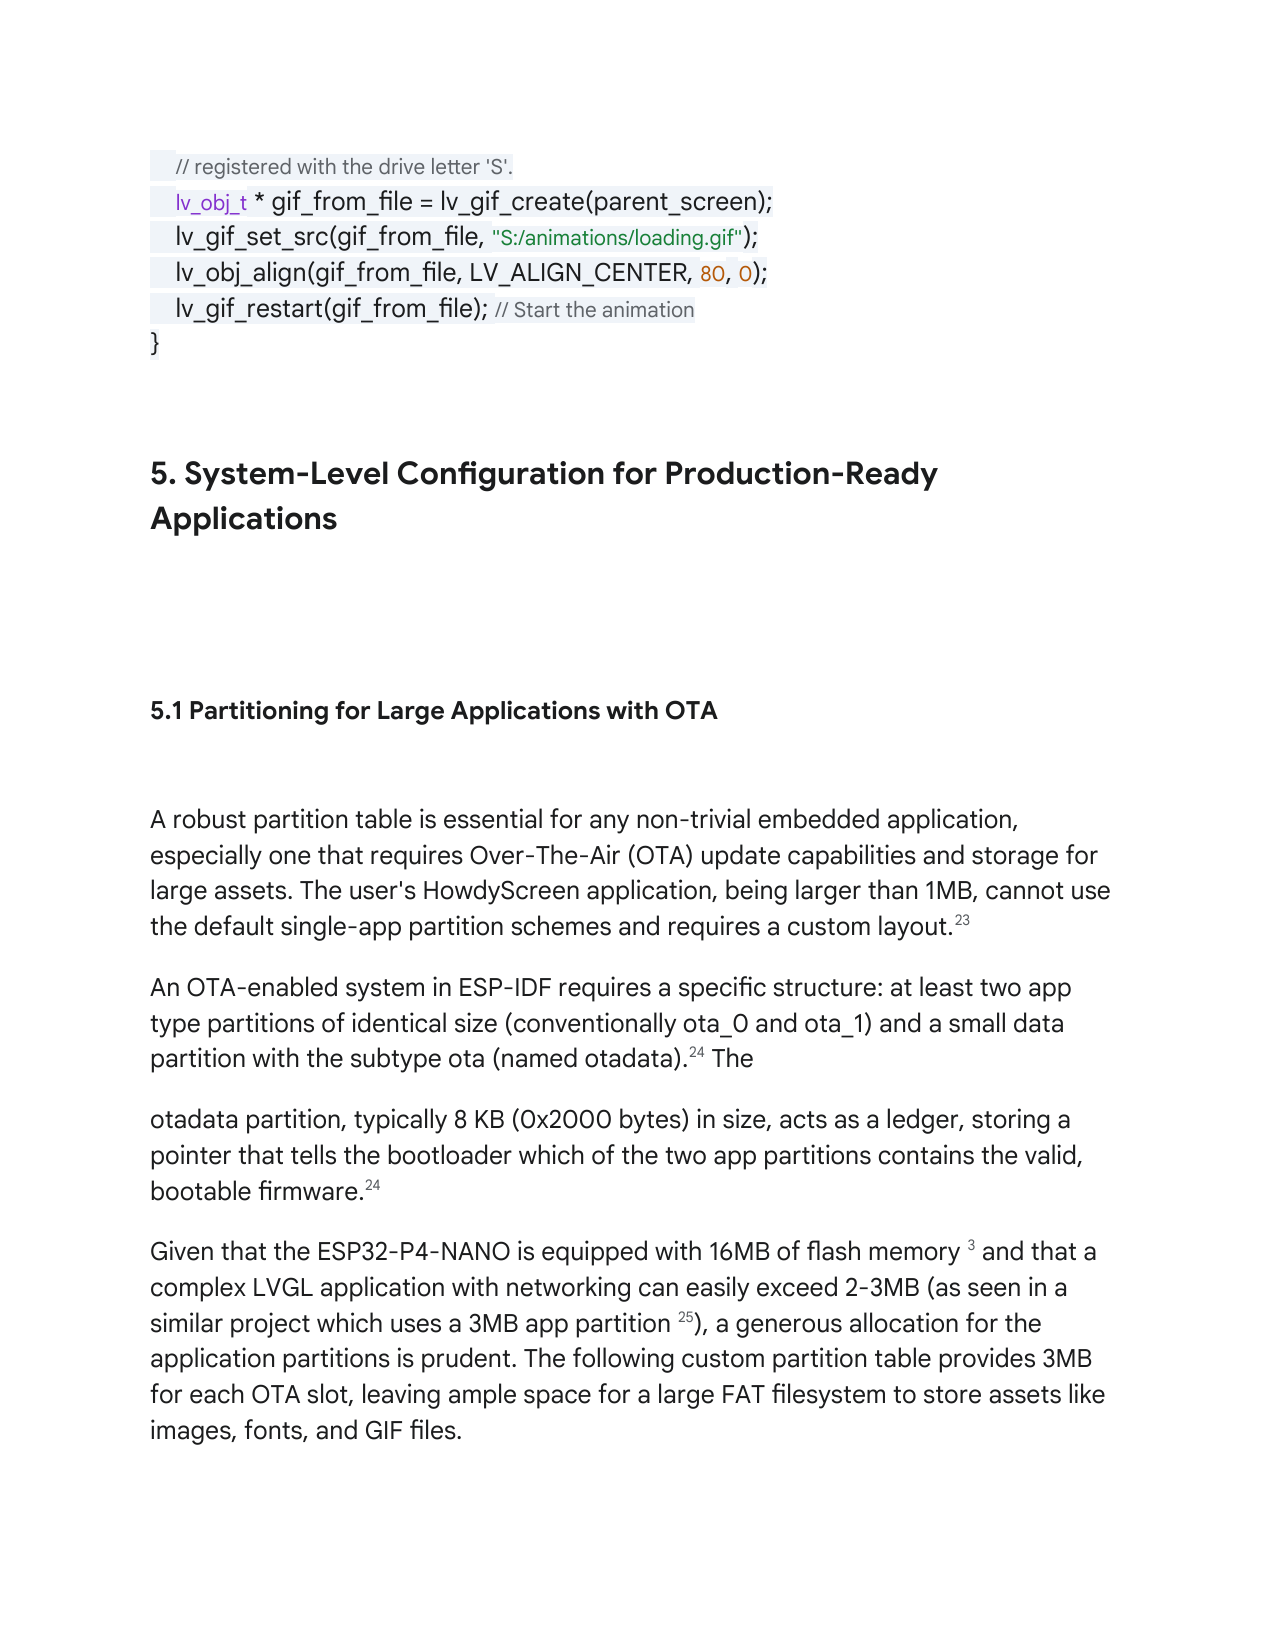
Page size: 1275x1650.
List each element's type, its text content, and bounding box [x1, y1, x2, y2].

text A robust partition table is essential for any non-trivial embedded application, especially one that requires Over-The-Air (OTA) update capabilities and storage for large assets. The user's HowdyScreen application, being larger than 1MB, cannot use the default single-app partition schemes and requires a custom layout.23 [150, 804, 1125, 943]
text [150, 150, 1125, 390]
text Given that the ESP32-P4-NANO is equipped with 16MB of flash memory 3 and that a complex LVGL application with networking can easily exceed 2-3MB (as seen in a similar project which uses a 3MB app partition 25), a generous allocation for the application partitions is prudent. The following custom partition table provides 3MB for each OTA slot, leaving ample space for a large FAT filesystem to store assets like images, fonts, and GIF files. [150, 1236, 1125, 1446]
text otadata partition, typically 8 KB (0x2000 bytes) in size, acts as a ledger, storing a pointer that tells the bootloader which of the two app partitions contains the valid, bootable firmware.24 [150, 1104, 1125, 1207]
subtitle 5. System-Level Configuration for Production-Ready Applications [150, 454, 1125, 538]
subtitle 5.1 Partitioning for Large Applications with OTA [150, 695, 1125, 727]
text An OTA-enabled system in ESP-IDF requires a specific structure: at least two app type partitions of identical size (conventionally ota_0 and ota_1) and a small data partition with the subtype ota (named otadata).24 The [150, 972, 1125, 1075]
